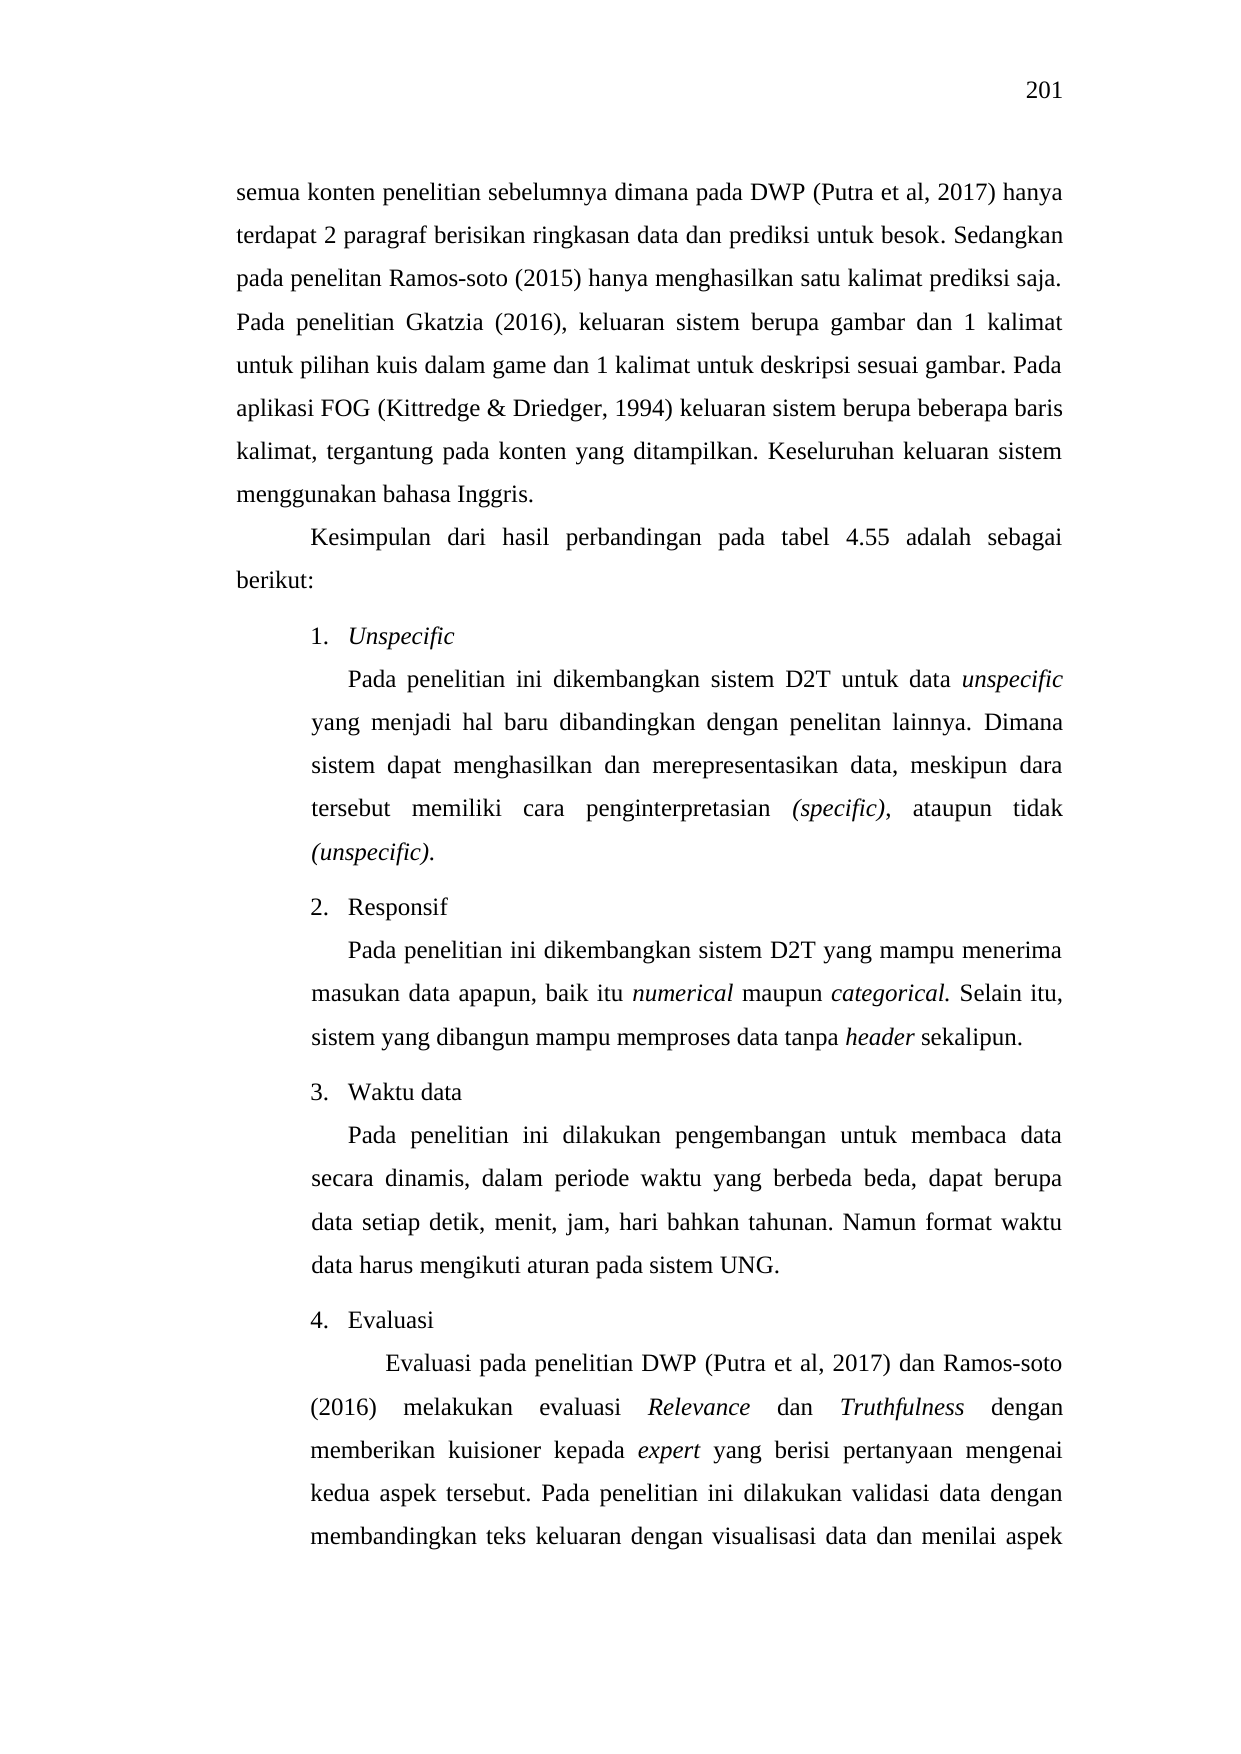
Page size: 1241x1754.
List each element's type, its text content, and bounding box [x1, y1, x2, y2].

list Pada penelitian ini dikembangkan sistem D2T untuk data unspecific yang menjadi hal baru dibandingkan dengan penelitan lainnya. Dimana sistem dapat menghasilkan dan merepresentasikan data, meskipun dara tersebut memiliki cara penginterpretasian (specific), ataupun tidak (unspecific). [311, 664, 1063, 865]
list Responsif [310, 892, 1063, 921]
list Unspecific [310, 621, 1063, 650]
text Pada penelitian ini dikembangkan sistem D2T yang mampu menerima masukan data apapun, baik itu numerical maupun categorical. Selain itu, sistem yang dibangun mampu memproses data tanpa header sekalipun. [311, 935, 1063, 1050]
text Kesimpulan dari hasil perbandingan pada tabel 4.55 adalah sebagai berikut: [236, 522, 1063, 594]
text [236, 177, 1063, 508]
list Pada penelitian ini dilakukan pengembangan untuk membaca data secara dinamis, dalam periode waktu yang berbeda beda, dapat berupa data setiap detik, menit, jam, hari bahkan tahunan. Namun format waktu data harus mengikuti aturan pada sistem UNG. [311, 1120, 1063, 1278]
list Evaluasi [310, 1305, 1063, 1334]
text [310, 1348, 1063, 1550]
list Waktu data [310, 1077, 1063, 1106]
